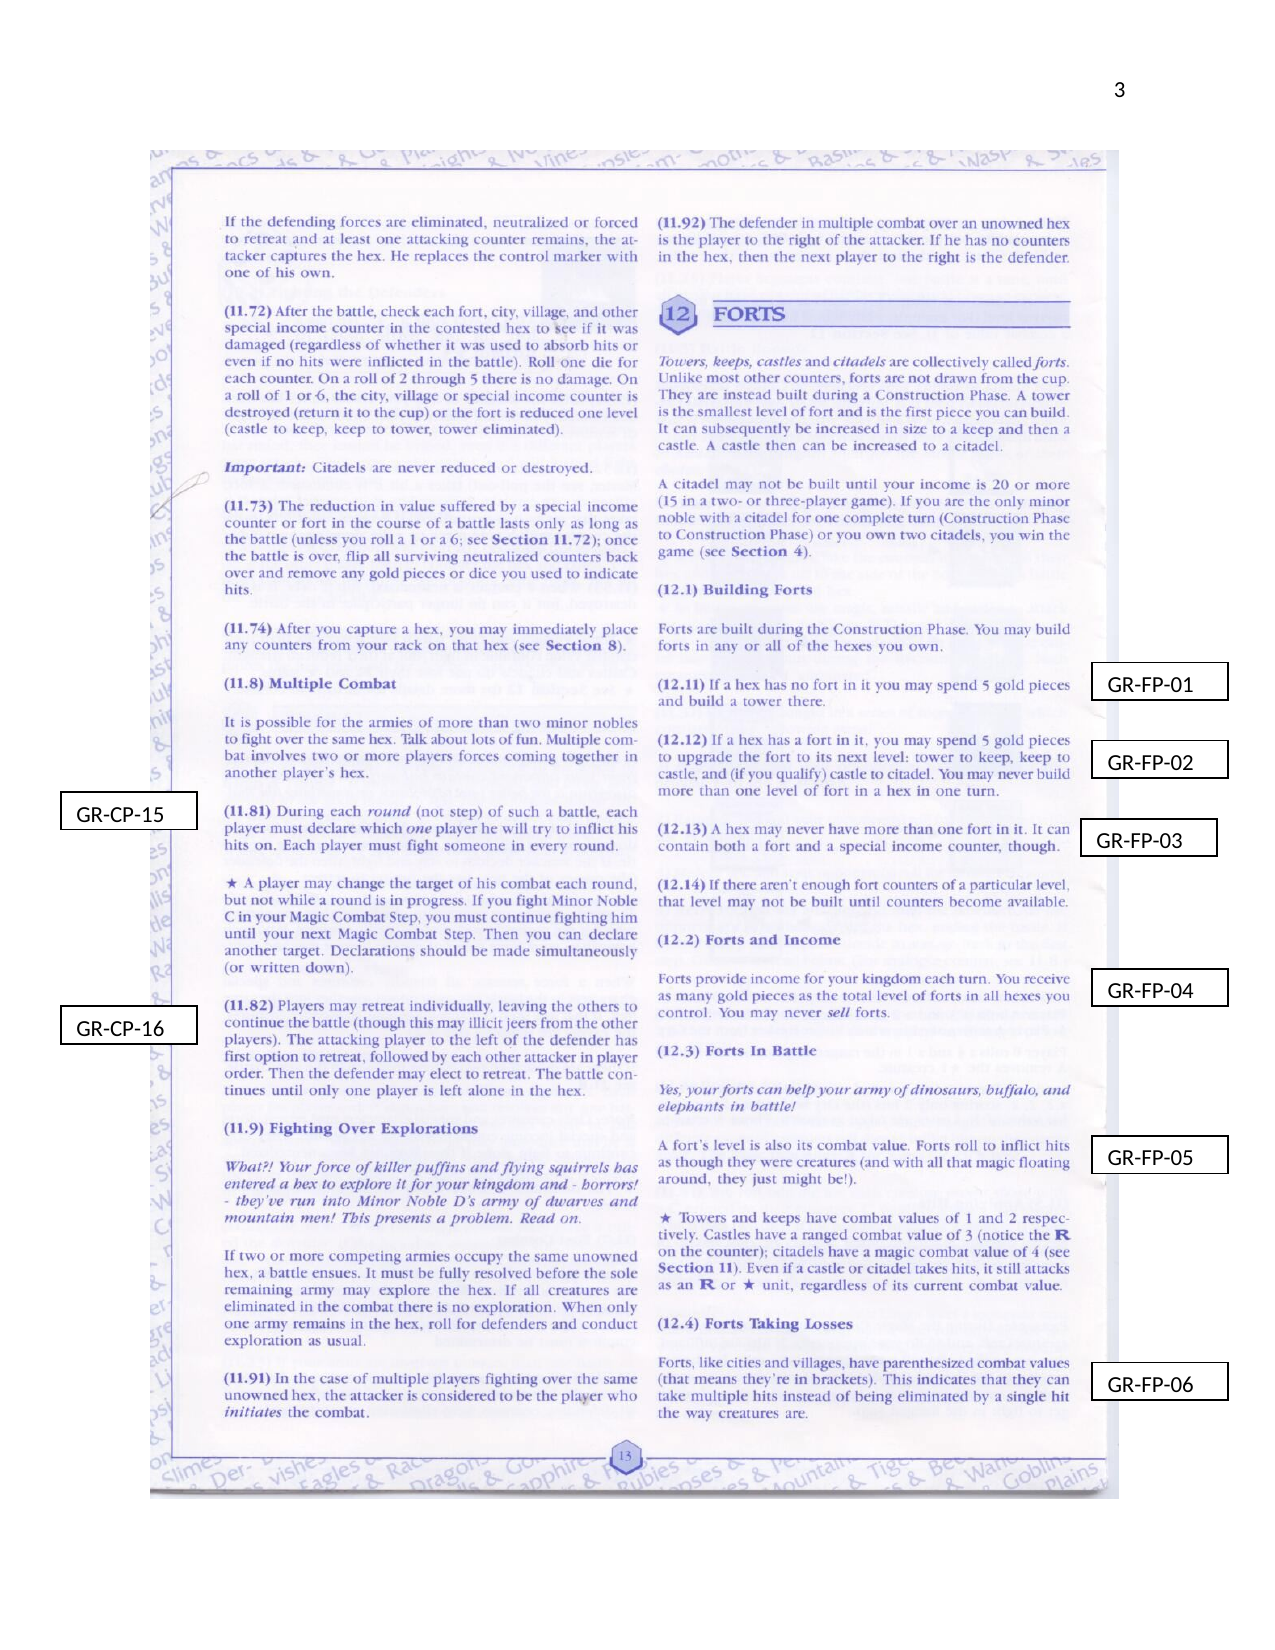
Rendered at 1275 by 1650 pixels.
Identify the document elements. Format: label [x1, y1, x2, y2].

picture [150, 150, 1119, 1499]
